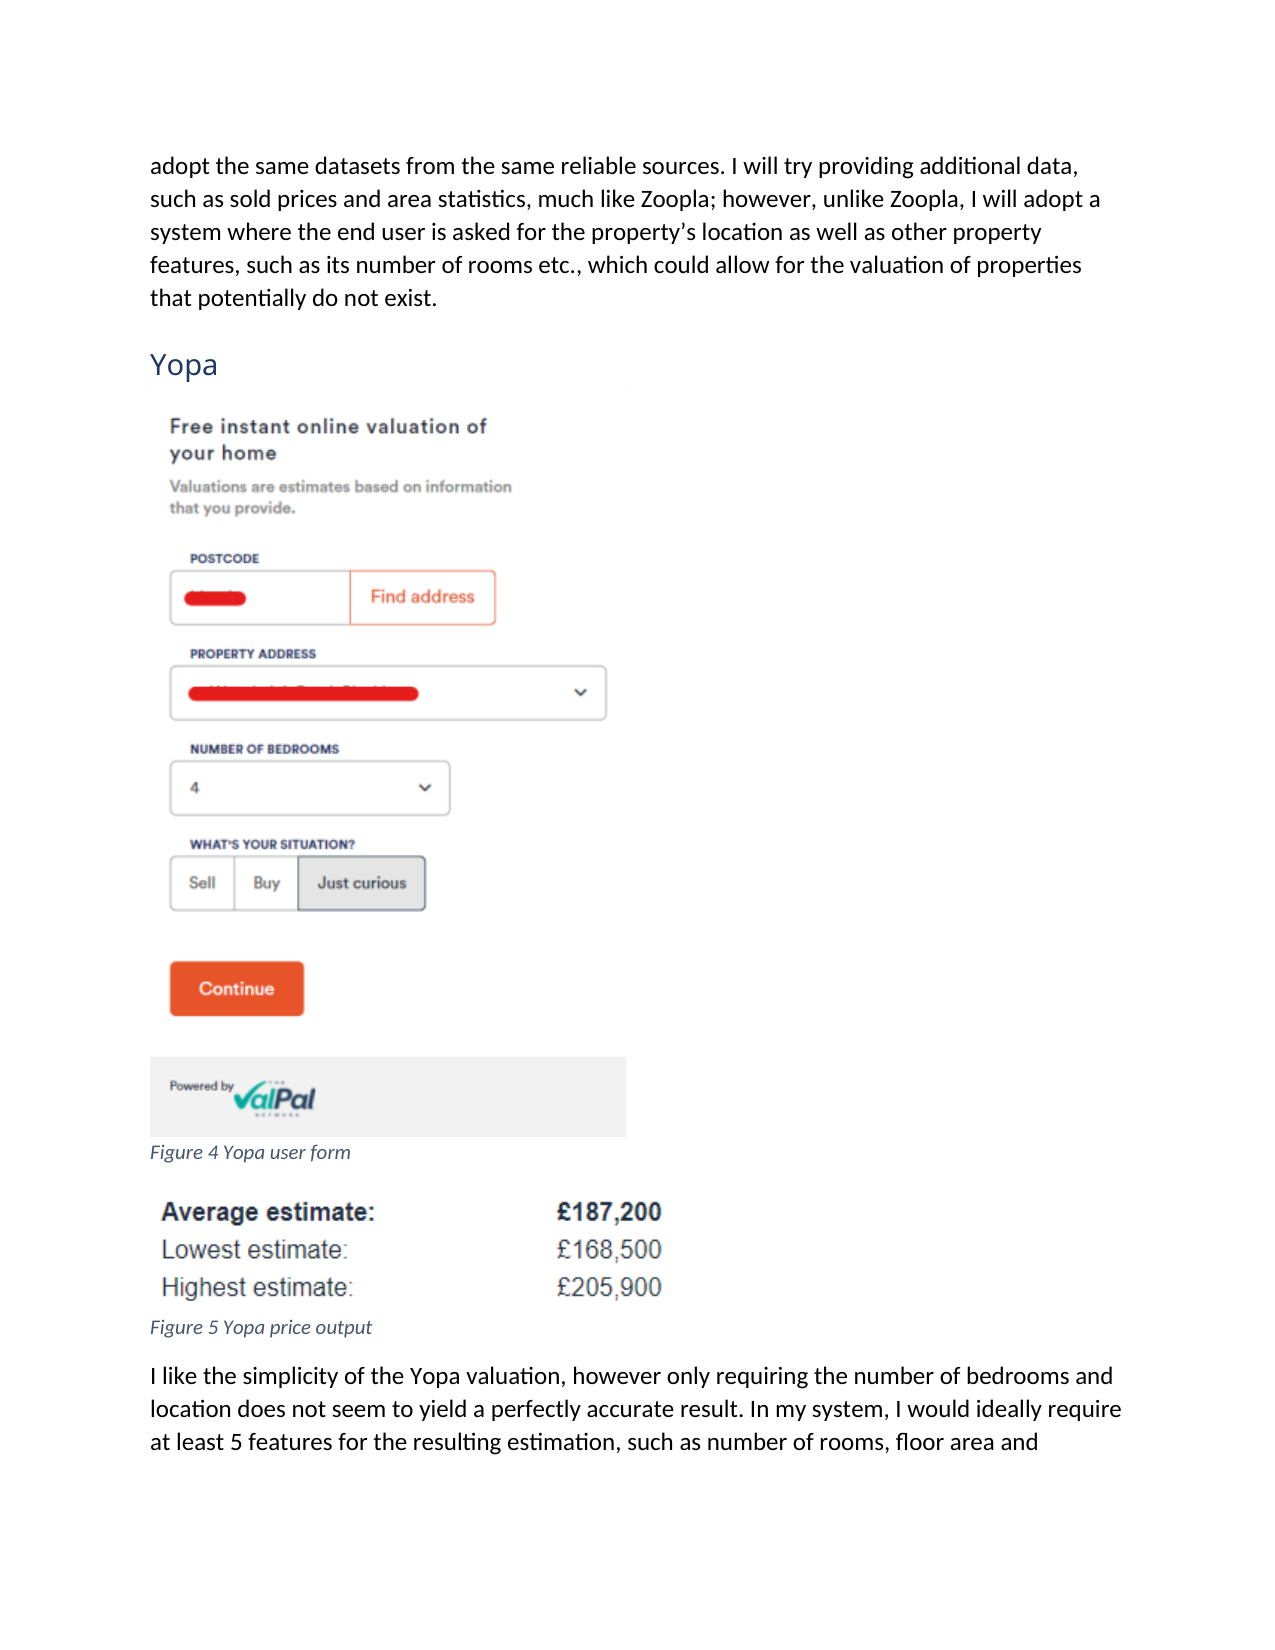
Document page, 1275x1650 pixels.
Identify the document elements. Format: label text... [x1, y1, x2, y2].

text Figure 4 Yopa user form [150, 1139, 1125, 1164]
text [150, 150, 1125, 312]
picture [150, 386, 627, 1137]
subtitle Yopa [150, 344, 1125, 383]
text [150, 1360, 1125, 1457]
text Figure 5 Yopa price output [150, 1314, 1125, 1339]
picture [150, 1185, 674, 1312]
